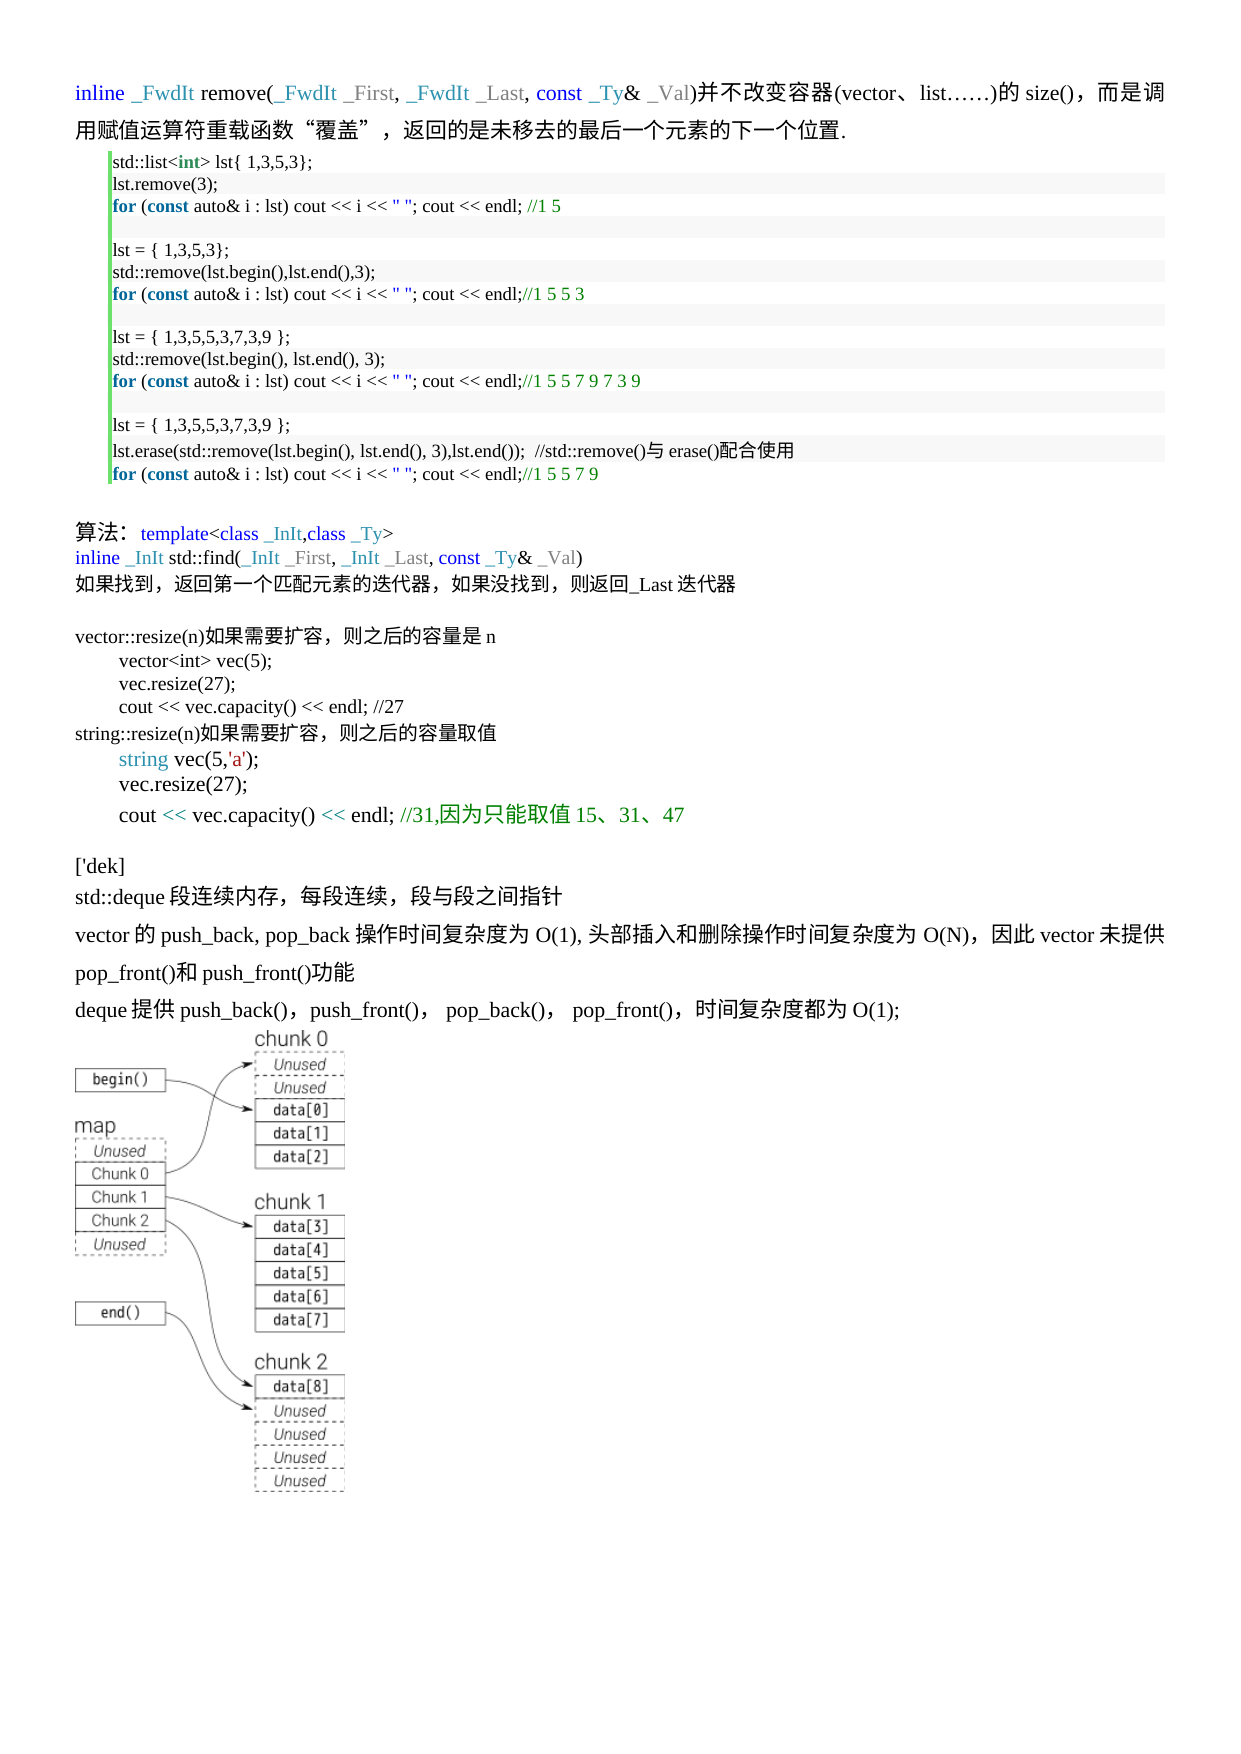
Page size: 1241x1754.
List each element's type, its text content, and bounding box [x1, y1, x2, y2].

text std::list<int> lst{ 1,3,5,3}; [112, 151, 1165, 173]
text inline _FwdIt remove(_FwdIt _First, _FwdIt _Last, const _Ty& _Val)并不改变容器(vector、list……)的size()，而是调用赋值运算符重载函数“覆盖”，返回的是未移去的最后一个元素的下一个位置. [75, 75, 1165, 144]
text ['dek] [75, 853, 1165, 879]
text vec.resize(27); [75, 672, 1165, 695]
picture [75, 1030, 345, 1492]
text vector::resize(n)如果需要扩容，则之后的容量是n [75, 620, 1165, 649]
text lst.erase(std::remove(lst.begin(), lst.end(), 3),lst.end()); //std::remove()与erase()配合使用 [112, 435, 1165, 462]
text vec.resize(27); [75, 771, 1165, 797]
text 算法：template<class _InIt,class _Ty> [75, 514, 1165, 546]
text cout << vec.capacity() << endl; //31,因为只能取值15、31、47 [75, 797, 1165, 828]
text string vec(5,'a'); [75, 746, 1165, 771]
text vector<int> vec(5); [75, 649, 1165, 672]
text for (const auto& i : lst) cout << i << " "; cout << endl; //1 5 [112, 194, 1165, 216]
text std::remove(lst.begin(),lst.end(),3); [112, 260, 1165, 282]
text std::remove(lst.begin(), lst.end(), 3); [112, 348, 1165, 369]
text cout << vec.capacity() << endl; //27 [75, 695, 1165, 717]
text vector的push_back, pop_back操作时间复杂度为O(1), 头部插入和删除操作时间复杂度为O(N)，因此vector未提供pop_front()和push_front()功能 [75, 917, 1165, 986]
text 如果找到，返回第一个匹配元素的迭代器，如果没找到，则返回_Last迭代器 [75, 569, 1165, 598]
text for (const auto& i : lst) cout << i << " "; cout << endl;//1 5 5 7 9 7 3 9 [112, 369, 1165, 391]
text lst = { 1,3,5,5,3,7,3,9 }; [112, 326, 1165, 348]
text std::deque段连续内存，每段连续，段与段之间指针 [75, 879, 1165, 910]
text for (const auto& i : lst) cout << i << " "; cout << endl;//1 5 5 7 9 [112, 462, 1165, 484]
text lst = { 1,3,5,5,3,7,3,9 }; [112, 413, 1165, 435]
text inline _InIt std::find(_InIt _First, _InIt _Last, const _Ty& _Val) [75, 546, 1165, 569]
text string::resize(n)如果需要扩容，则之后的容量取值 [75, 717, 1165, 746]
text for (const auto& i : lst) cout << i << " "; cout << endl;//1 5 5 3 [112, 282, 1165, 304]
text lst = { 1,3,5,3}; [112, 238, 1165, 260]
text lst.remove(3); [112, 173, 1165, 194]
text deque提供push_back()，push_front()， pop_back()， pop_front()，时间复杂度都为O(1); [75, 992, 1165, 1024]
